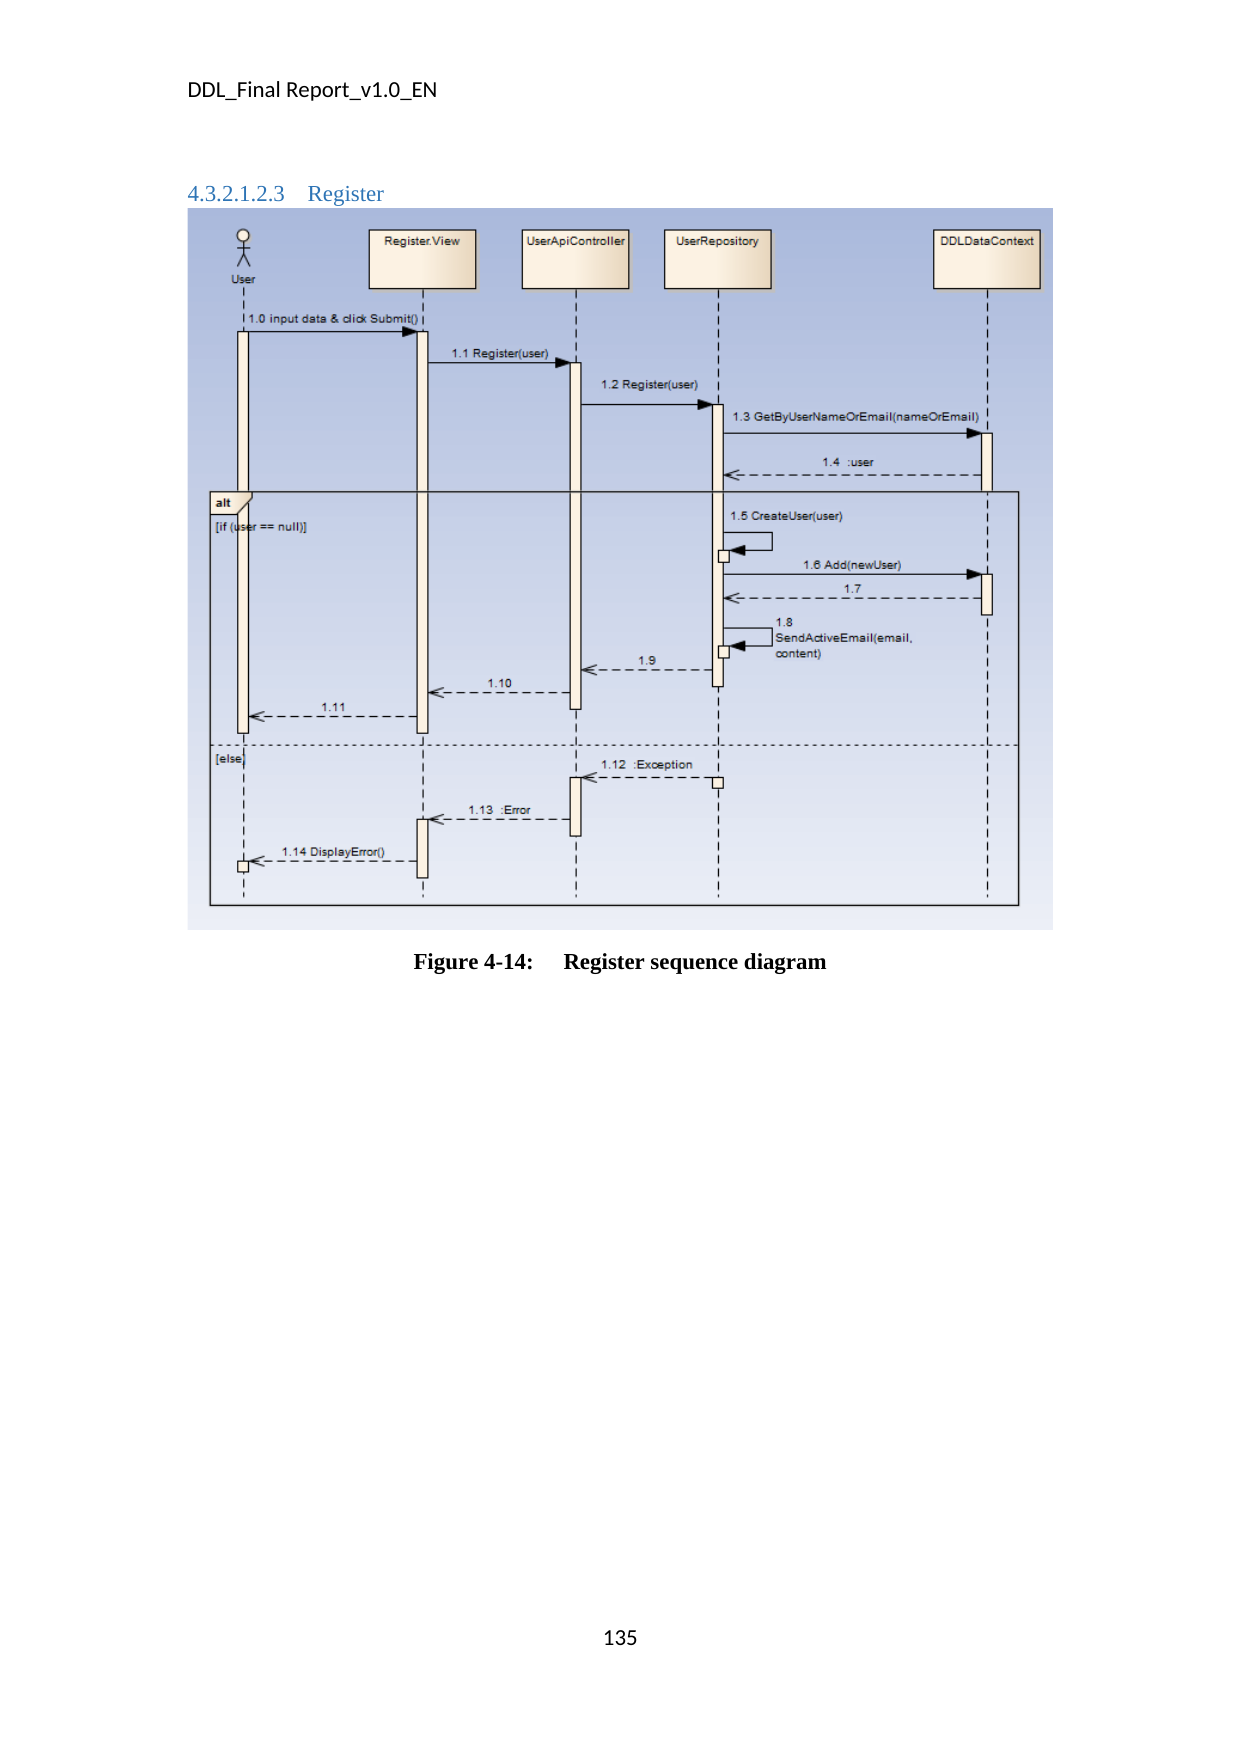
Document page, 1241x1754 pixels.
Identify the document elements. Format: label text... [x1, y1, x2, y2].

picture [187, 208, 1053, 930]
subtitle Register [187, 180, 1053, 206]
text Register sequence diagram [187, 948, 1053, 975]
